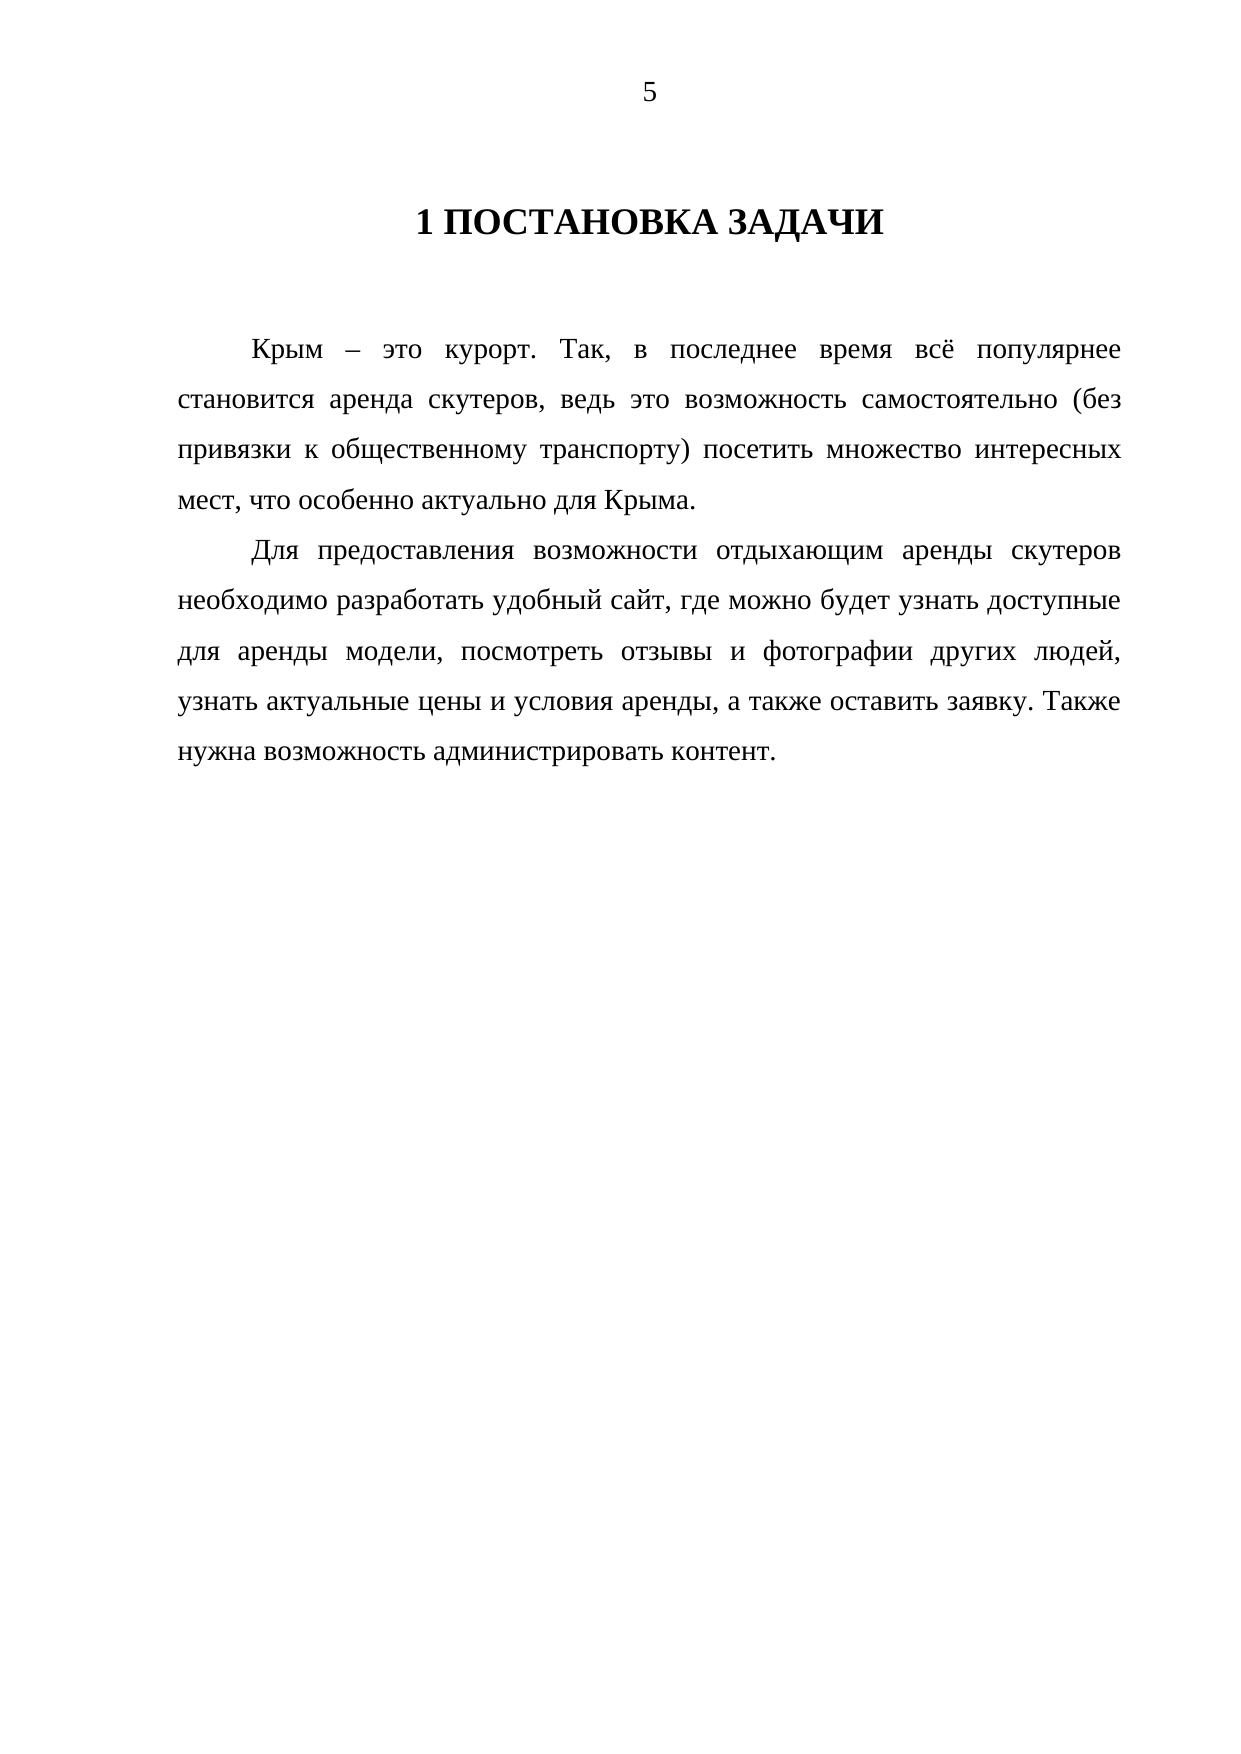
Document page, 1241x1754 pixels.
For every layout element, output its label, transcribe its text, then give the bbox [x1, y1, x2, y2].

list Для предоставления возможности отдыхающим аренды скутеров необходимо разработать удобный сайт, где можно будет узнать доступные для аренды модели, посмотреть отзывы и фотографии других людей, узнать актуальные цены и условия аренды, а также оставить заявку. Также нужна возможность администрировать контент. [177, 532, 1122, 767]
list Крым – это курорт. Так, в последнее время всё популярнее становится аренда скутеров, ведь это возможность самостоятельно (без привязки к общественному транспорту) посетить множество интересных мест, что особенно актуально для Крыма. [177, 331, 1122, 515]
subtitle 1 ПОСТАНОВКА ЗАДАЧИ [177, 199, 1122, 242]
